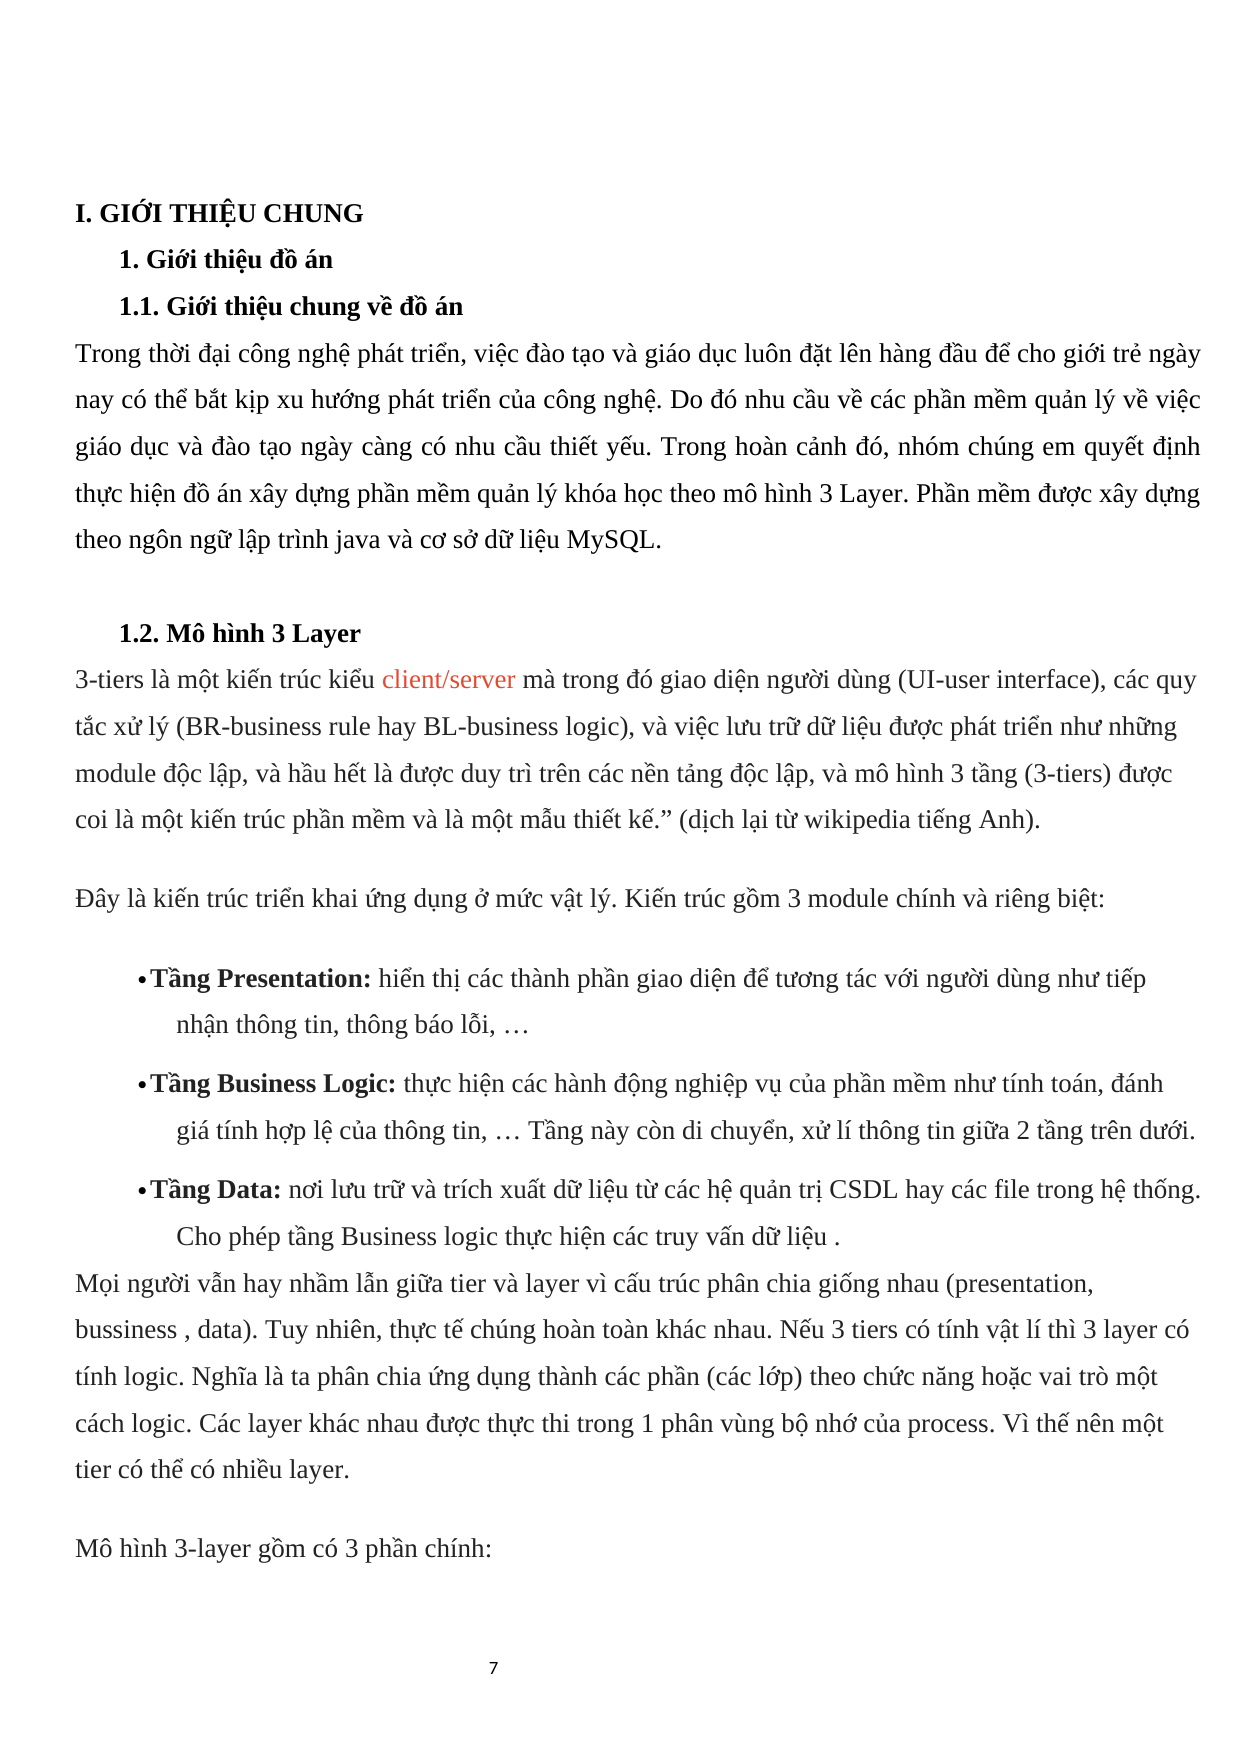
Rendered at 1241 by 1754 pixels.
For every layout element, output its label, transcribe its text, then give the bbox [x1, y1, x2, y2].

list Mô hình 3 Layer [119, 617, 1203, 648]
text Đây là kiến trúc triển khai ứng dụng ở mức vật lý. Kiến trúc gồm 3 module chính và riêng biệt: [75, 882, 1203, 914]
list Tầng Presentation: hiển thị các thành phần giao diện để tương tác với người dùng như tiếp nhận thông tin, thông báo lỗi, … [139, 962, 1203, 1039]
list Tầng Data: nơi lưu trữ và trích xuất dữ liệu từ các hệ quản trị CSDL hay các file trong hệ thống. Cho phép tầng Business logic thực hiện các truy vấn dữ liệu . [139, 1173, 1203, 1251]
list Giới thiệu đồ án [119, 243, 1203, 274]
list Giới thiệu chung về đồ án [119, 290, 1203, 321]
text 3-tiers là một kiến trúc kiểu client/server mà trong đó giao diện người dùng (UI-user interface), các quy tắc xử lý (BR-business rule hay BL-business logic), và việc lưu trữ dữ liệu được phát triển như những module độc lập, và hầu hết là được duy trì trên các nền tảng độc lập, và mô hình 3 tầng (3-tiers) được coi là một kiến trúc phần mềm và là một mẫu thiết kế.” (dịch lại từ wikipedia tiếng Anh). [75, 663, 1203, 834]
list Tầng Business Logic: thực hiện các hành động nghiệp vụ của phần mềm như tính toán, đánh giá tính hợp lệ của thông tin, … Tầng này còn di chuyển, xử lí thông tin giữa 2 tầng trên dưới. [139, 1067, 1203, 1145]
list GIỚI THIỆU CHUNG [75, 197, 1203, 228]
text Mô hình 3-layer gồm có 3 phần chính: [75, 1532, 1203, 1564]
text Mọi người vẫn hay nhầm lẫn giữa tier và layer vì cấu trúc phân chia giống nhau (presentation, bussiness , data). Tuy nhiên, thực tế chúng hoàn toàn khác nhau. Nếu 3 tiers có tính vật lí thì 3 layer có tính logic. Nghĩa là ta phân chia ứng dụng thành các phần (các lớp) theo chức năng hoặc vai trò một cách logic. Các layer khác nhau được thực thi trong 1 phân vùng bộ nhớ của process. Vì thế nên một tier có thể có nhiều layer. [75, 1267, 1203, 1484]
text Trong thời đại công nghệ phát triển, việc đào tạo và giáo dục luôn đặt lên hàng đầu để cho giới trẻ ngày nay có thể bắt kịp xu hướng phát triển của công nghệ. Do đó nhu cầu về các phần mềm quản lý về việc giáo dục và đào tạo ngày càng có nhu cầu thiết yếu. Trong hoàn cảnh đó, nhóm chúng em quyết định thực hiện đồ án xây dựng phần mềm quản lý khóa học theo mô hình 3 Layer. Phần mềm được xây dựng theo ngôn ngữ lập trình java và cơ sở dữ liệu MySQL. [75, 337, 1203, 554]
